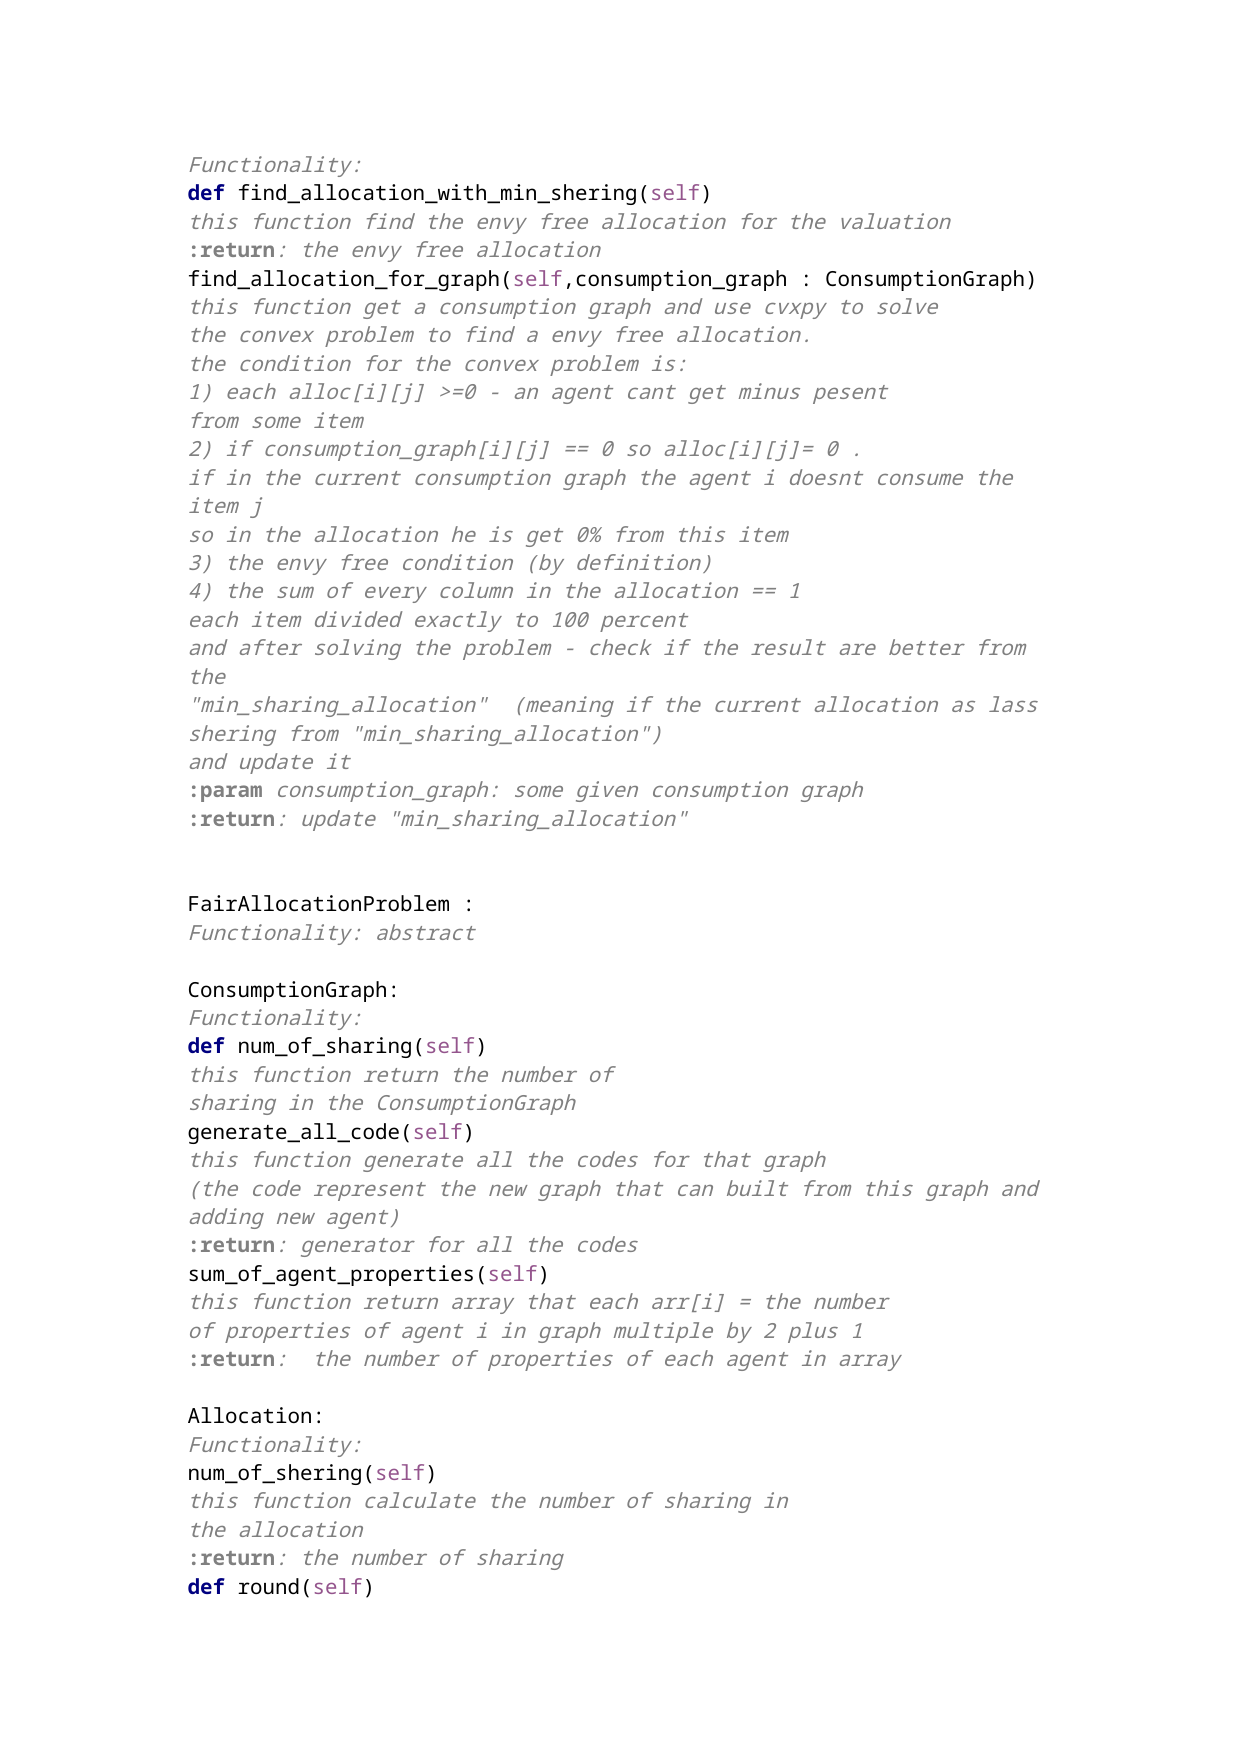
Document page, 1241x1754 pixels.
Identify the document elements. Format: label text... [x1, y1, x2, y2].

text this function get a consumption graph and use cvxpy to solve the convex problem to find a envy free allocation. the condition for the convex problem is: 1) each alloc[i][j] >=0 - an agent cant get minus pesent from some item 2) if consumption_graph[i][j] == 0 so alloc[i][j]= 0 . if in the current consumption graph the agent i doesnt consume the item j so in the allocation he is get 0% from this item 3) the envy free condition (by definition) 4) the sum of every column in the allocation == 1 each item divided exactly to 100 percent and after solving the problem - check if the result are better from the "min_sharing_allocation" (meaning if the current allocation as lass shering from "min_sharing_allocation") and update it :param consumption_graph: some given consumption graph :return: update "min_sharing_allocation" [187, 292, 1053, 832]
text Functionality: [187, 1003, 1053, 1032]
text Functionality: abstract [187, 918, 1053, 946]
text sum_of_agent_properties(self) [187, 1259, 1053, 1287]
text ConsumptionGraph: [187, 975, 1053, 1003]
text def round(self) [187, 1572, 1053, 1600]
text Allocation: [187, 1401, 1053, 1430]
text def find_allocation_with_min_shering(self) [187, 178, 1053, 207]
text this function calculate the number of sharing in the allocation :return: the number of sharing [187, 1487, 1053, 1572]
text this function return the number of sharing in the ConsumptionGraph [187, 1060, 1053, 1117]
text Functionality: [187, 1430, 1053, 1458]
text this function generate all the codes for that graph (the code represent the new graph that can built from this graph and adding new agent) :return: generator for all the codes [187, 1145, 1053, 1259]
text find_allocation_for_graph(self,consumption_graph : ConsumptionGraph) [187, 264, 1053, 292]
text this function find the envy free allocation for the valuation :return: the envy free allocation [187, 207, 1053, 264]
text generate_all_code(self) [187, 1117, 1053, 1145]
text num_of_shering(self) [187, 1458, 1053, 1487]
text FairAllocationProblem : [187, 889, 1053, 918]
text Functionality: [187, 150, 1053, 178]
text this function return array that each arr[i] = the number of properties of agent i in graph multiple by 2 plus 1 :return: the number of properties of each agent in array [187, 1287, 1053, 1373]
text def num_of_sharing(self) [187, 1032, 1053, 1060]
